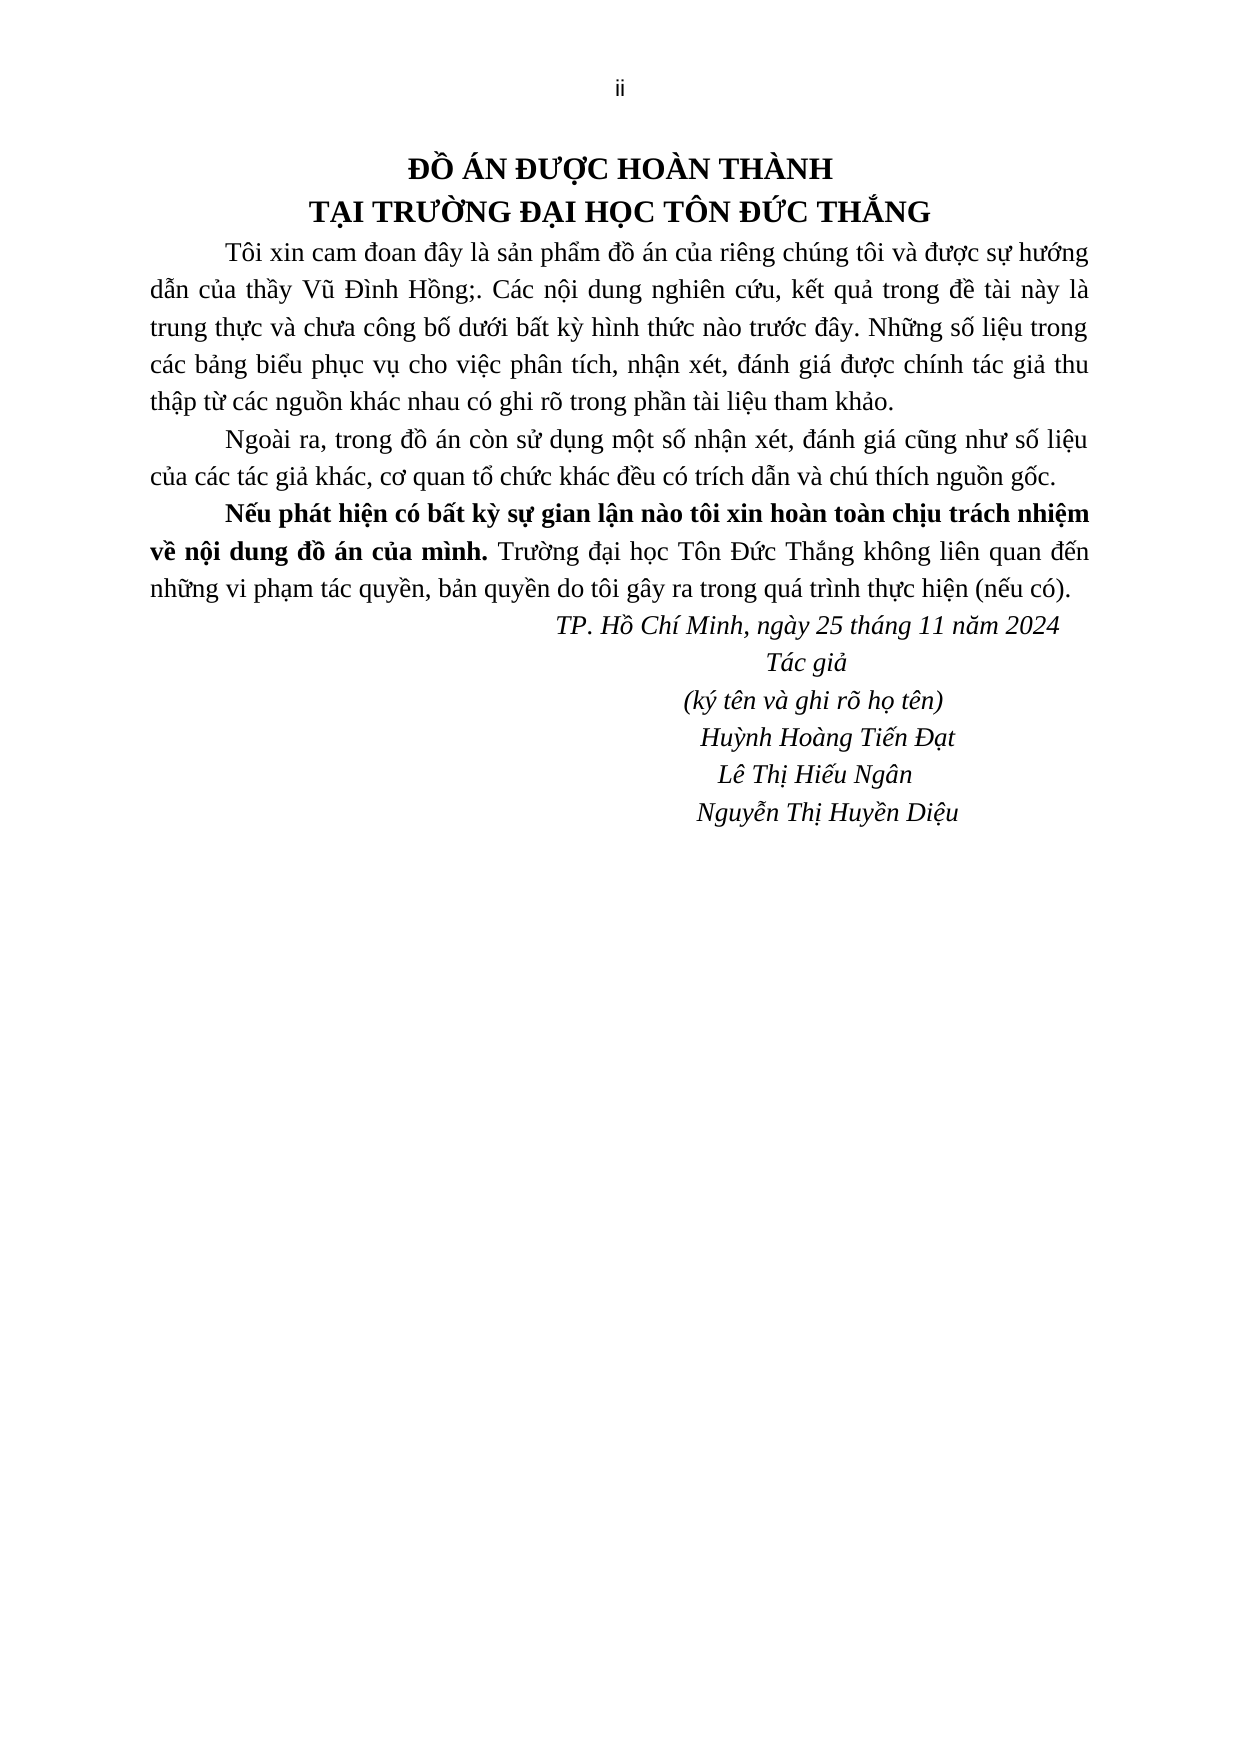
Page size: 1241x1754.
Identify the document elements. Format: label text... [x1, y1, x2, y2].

text Huỳnh Hoàng Tiến Đạt [622, 721, 1035, 752]
text TẠI TRƯỜNG ĐẠI HỌC TÔN ĐỨC THẮNG [150, 193, 1090, 229]
text (ký tên và ghi rõ họ tên) [150, 684, 1090, 715]
text ĐỒ ÁN ĐƯỢC HOÀN THÀNH [150, 150, 1090, 186]
text Ngoài ra, trong đồ án còn sử dụng một số nhận xét, đánh giá cũng như số liệu của các tác giả khác, cơ quan tổ chức khác đều có trích dẫn và chú thích nguồn gốc. [150, 423, 1090, 491]
text Nếu phát hiện có bất kỳ sự gian lận nào tôi xin hoàn toàn chịu trách nhiệm về nội dung đồ án của mình. Trường đại học Tôn Đức Thắng không liên quan đến những vi phạm tác quyền, bản quyền do tôi gây ra trong quá trình thực hiện (nếu có). [150, 497, 1090, 603]
text Nguyễn Thị Huyền Diệu [600, 796, 1035, 827]
text Tác giả [525, 646, 1090, 678]
text Lê Thị Hiếu Ngân [600, 758, 921, 789]
text Tôi xin cam đoan đây là sản phẩm đồ án của riêng chúng tôi và được sự hướng dẫn của thầy Vũ Đình Hồng;. Các nội dung nghiên cứu, kết quả trong đề tài này là trung thực và chưa công bố dưới bất kỳ hình thức nào trước đây. Những số liệu trong các bảng biểu phục vụ cho việc phân tích, nhận xét, đánh giá được chính tác giả thu thập từ các nguồn khác nhau có ghi rõ trong phần tài liệu tham khảo. [150, 236, 1090, 417]
text TP. Hồ Chí Minh, ngày 25 tháng 11 năm 2024 [525, 609, 1090, 640]
